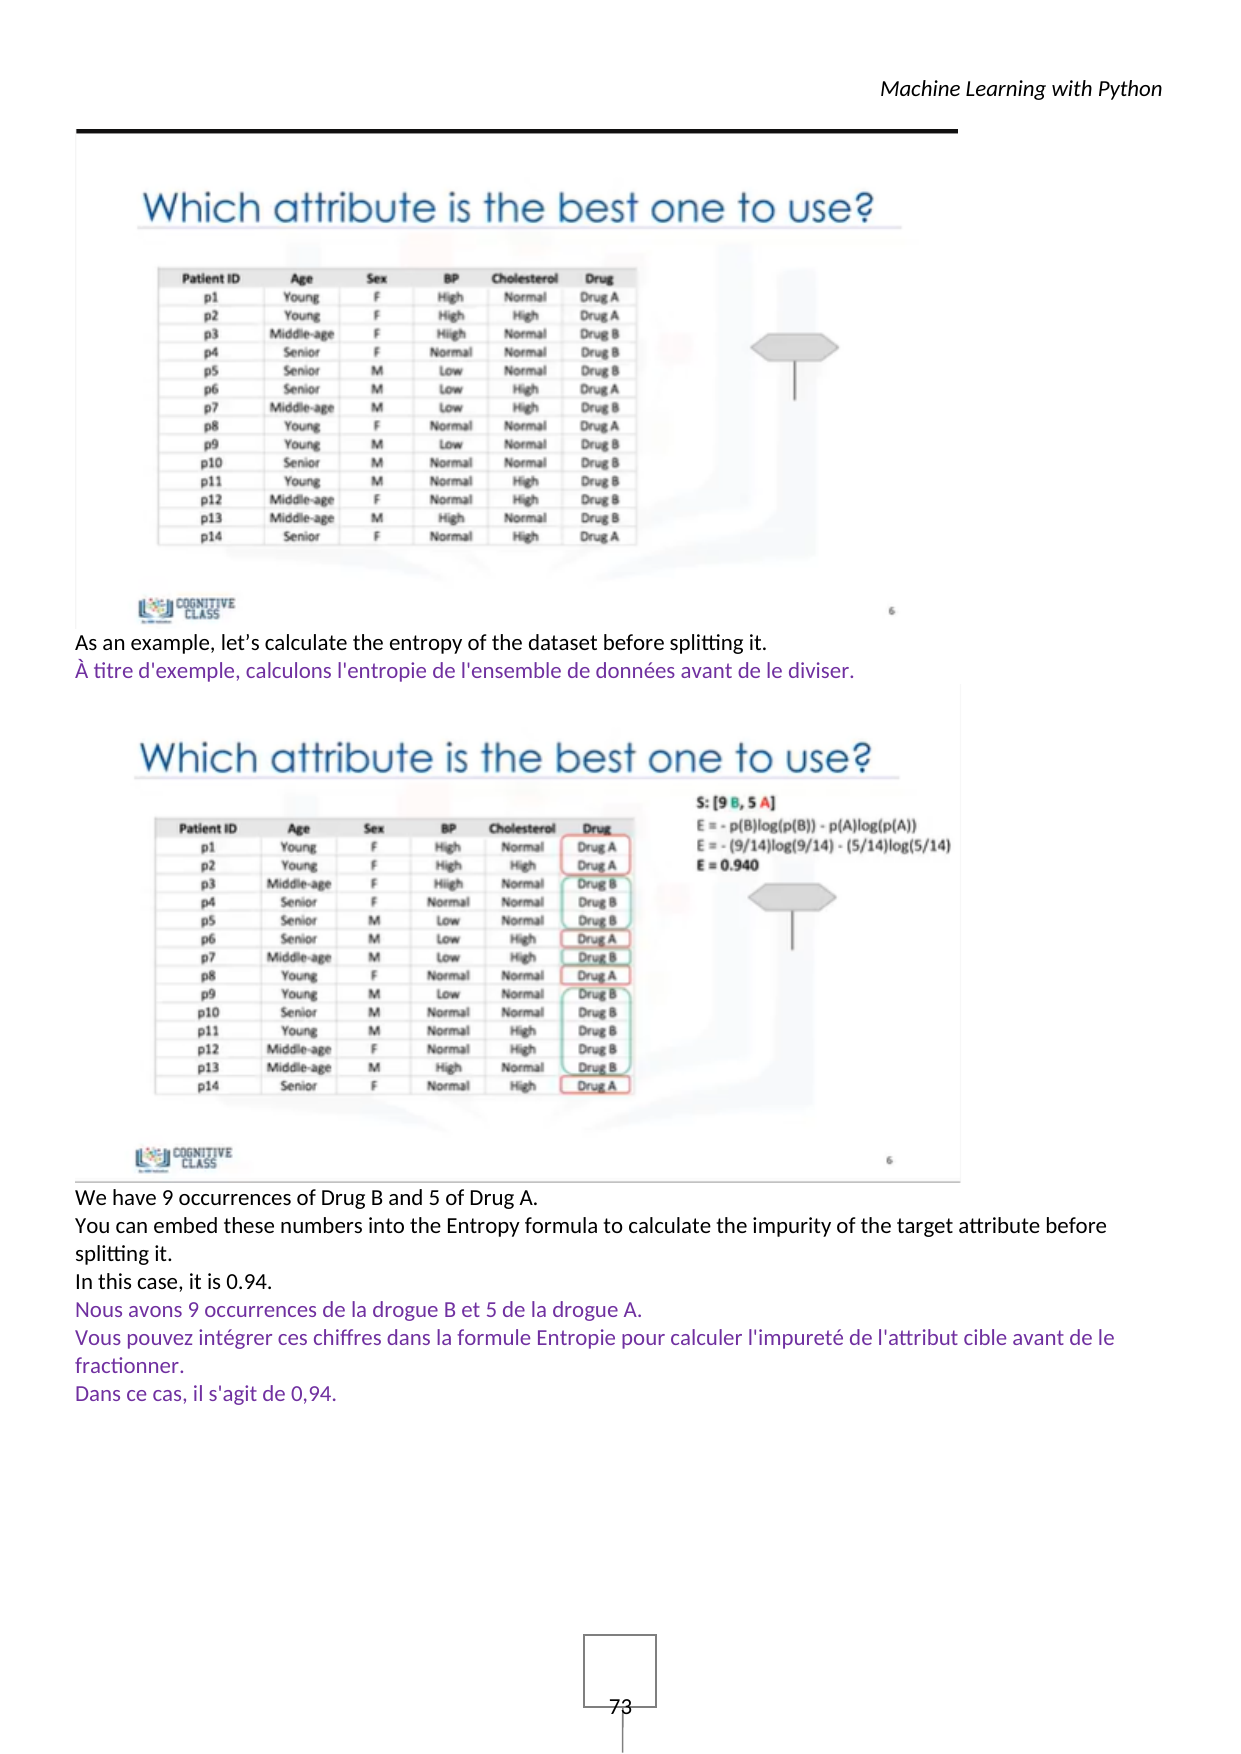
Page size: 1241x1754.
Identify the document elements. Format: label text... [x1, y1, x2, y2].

text À titre d'exemple, calculons l'entropie de l'ensemble de données avant de le diviser. [75, 656, 1165, 684]
text Nous avons 9 occurrences de la drogue B et 5 de la drogue A. [75, 1295, 1165, 1323]
picture [75, 129, 958, 629]
picture [75, 684, 962, 1183]
text Dans ce cas, il s'agit de 0,94. [75, 1379, 1165, 1407]
text We have 9 occurrences of Drug B and 5 of Drug A. [75, 1183, 1165, 1211]
text As an example, let’s calculate the entropy of the dataset before splitting it. [75, 628, 1165, 656]
text In this case, it is 0.94. [75, 1267, 1165, 1295]
text Vous pouvez intégrer ces chiffres dans la formule Entropie pour calculer l'impureté de l'attribut cible avant de le fractionner. [75, 1323, 1165, 1379]
text You can embed these numbers into the Entropy formula to calculate the impurity of the target attribute before splitting it. [75, 1211, 1165, 1267]
